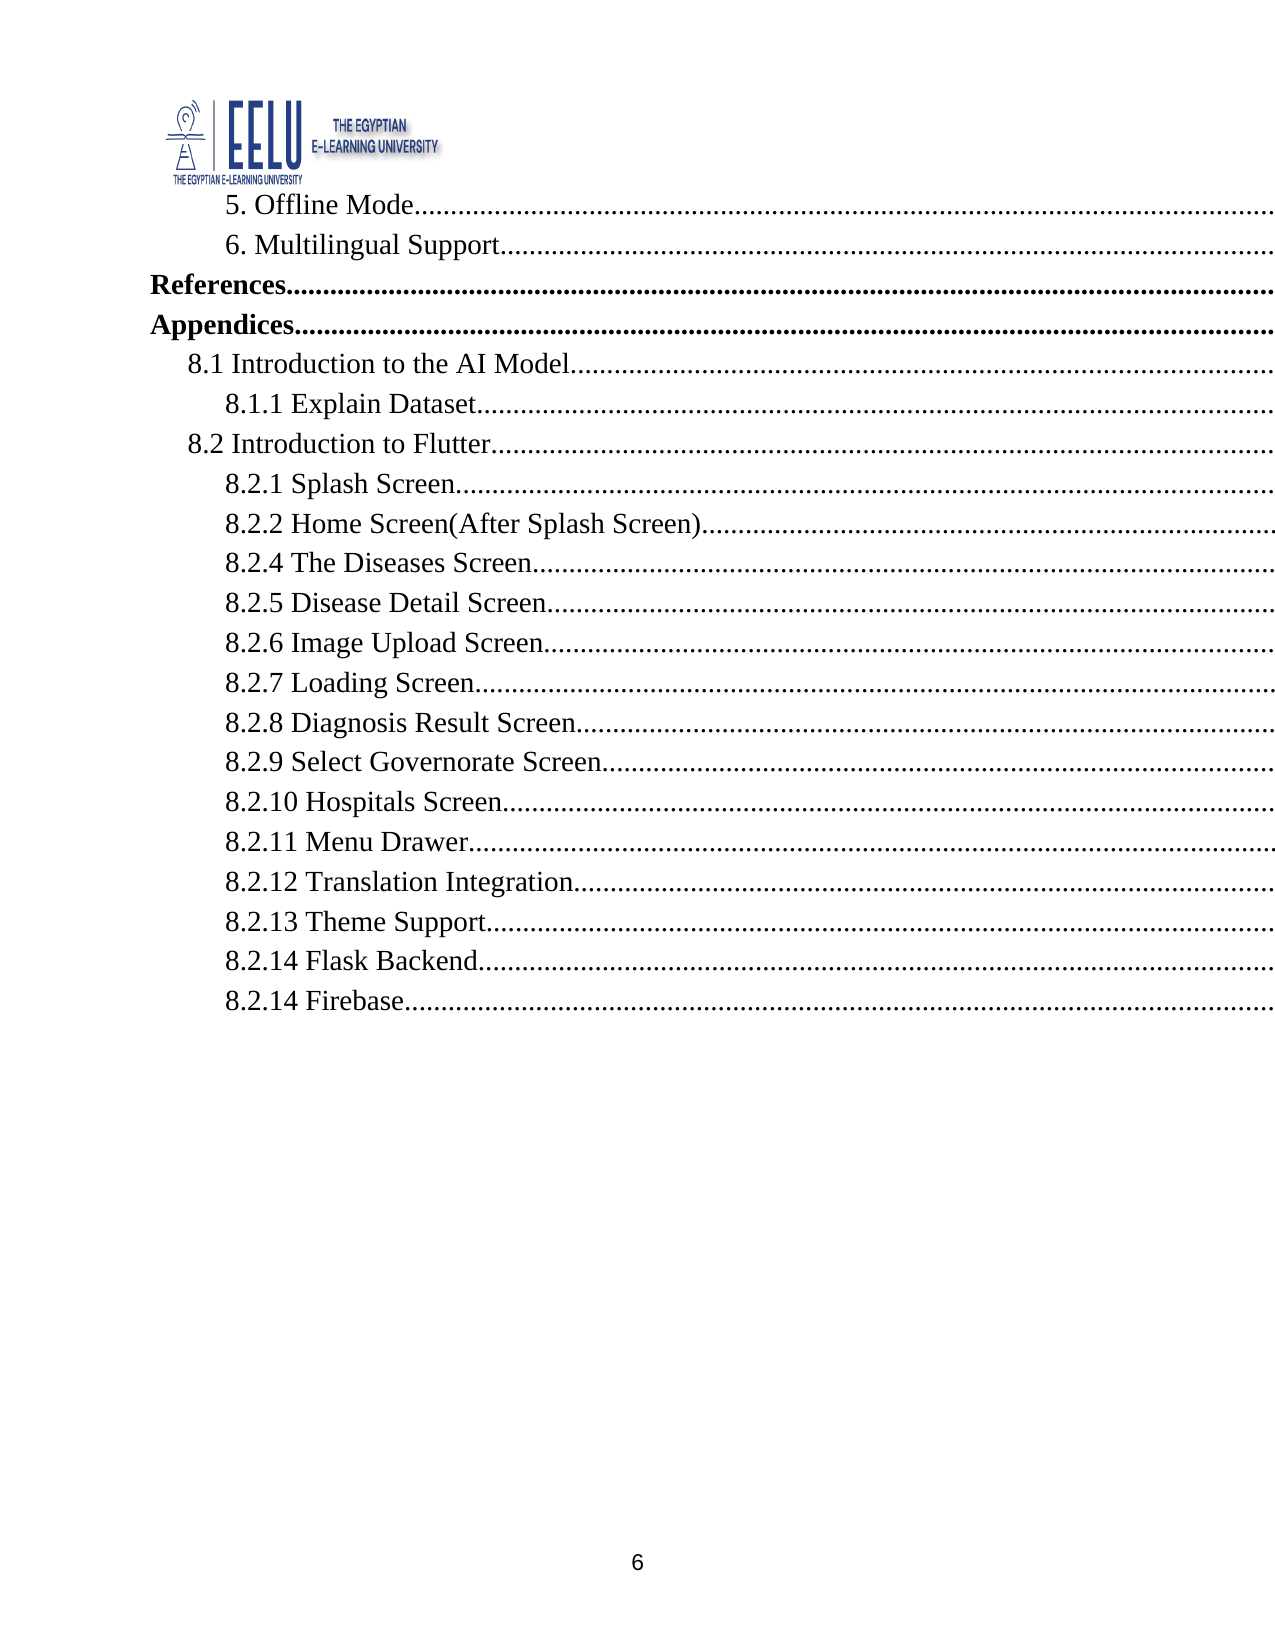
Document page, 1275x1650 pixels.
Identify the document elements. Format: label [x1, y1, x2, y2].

picture [150, 75, 444, 188]
